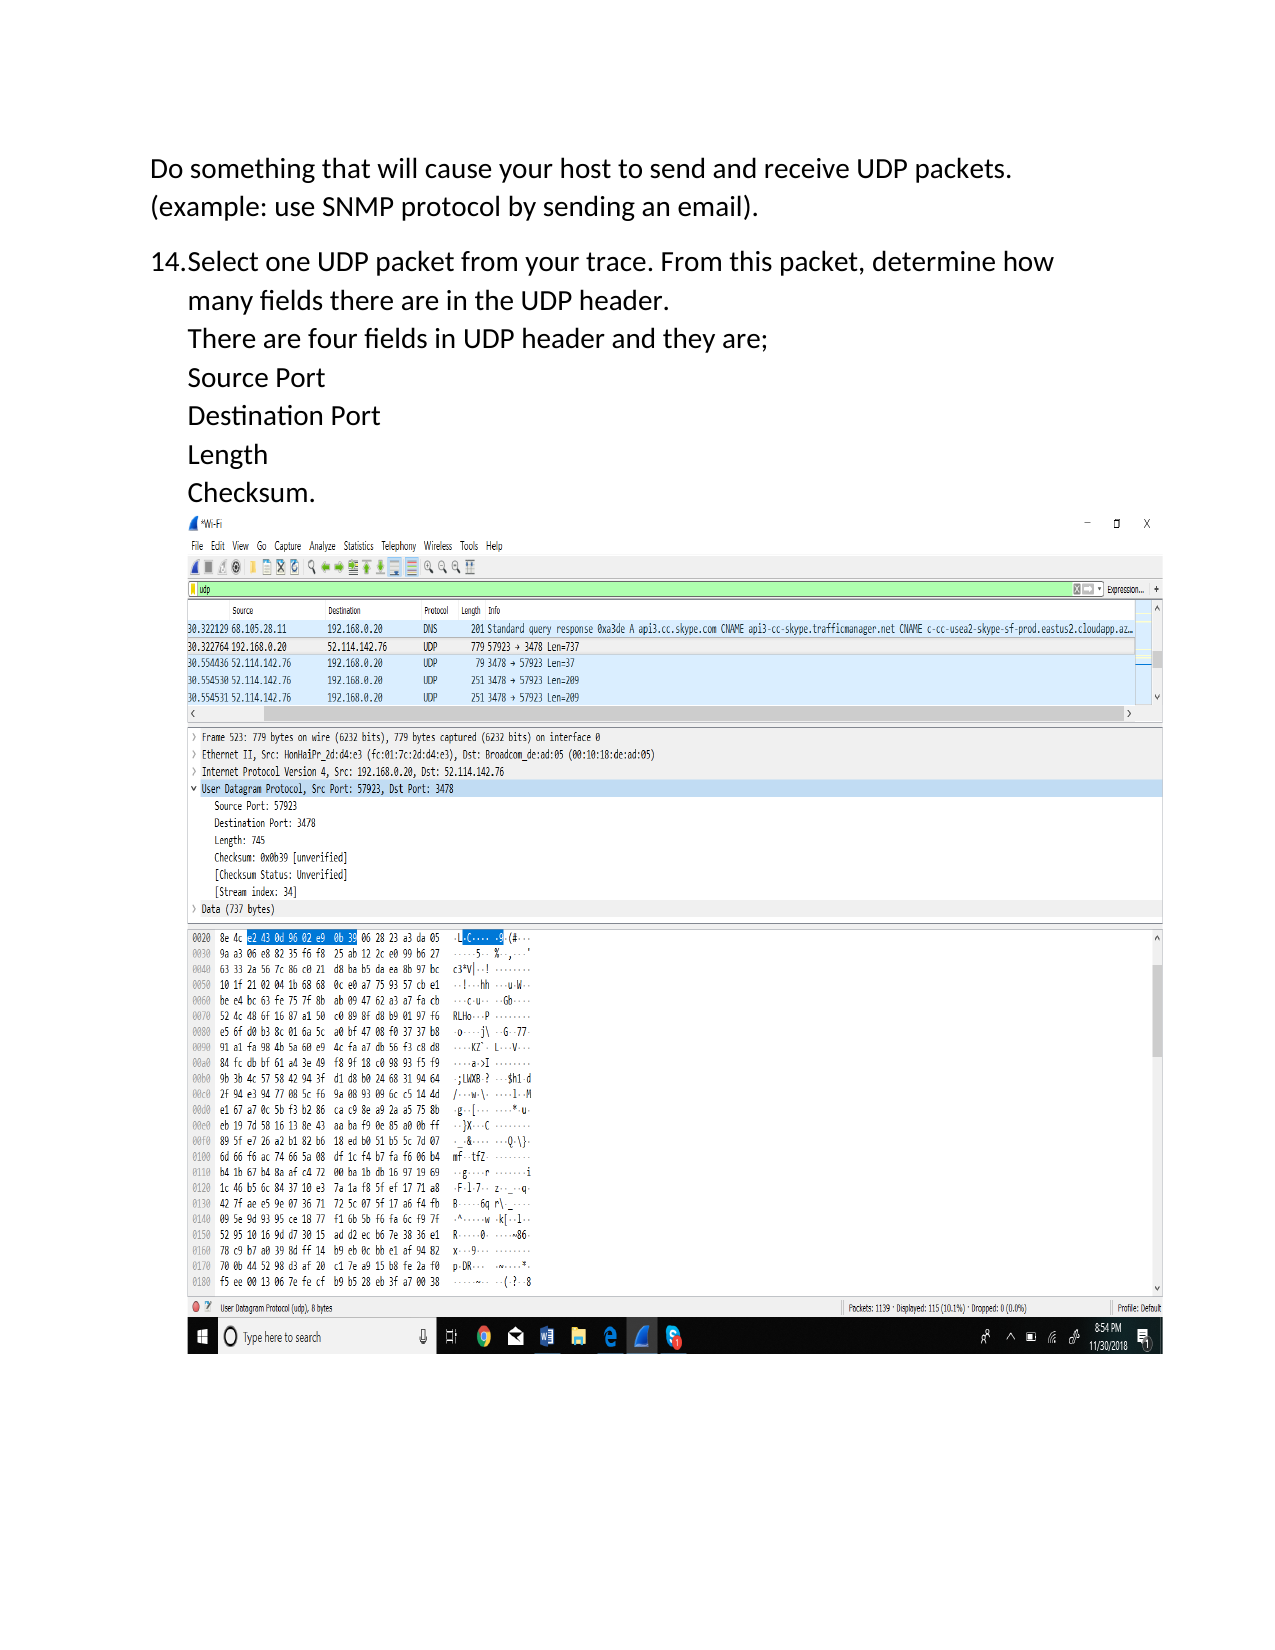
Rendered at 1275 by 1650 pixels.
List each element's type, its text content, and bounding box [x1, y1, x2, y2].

list Checksum. [187, 474, 1125, 510]
list Length [187, 436, 1125, 471]
text Do something that will cause your host to send and receive UDP packets. (example: use SNMP protocol by sending an email). [150, 150, 1125, 224]
list There are four fields in UDP header and they are; [187, 320, 1125, 356]
picture [187, 512, 1163, 1354]
list Destination Port [187, 397, 1125, 433]
list Select one UDP packet from your trace. From this packet, determine how many fields there are in the UDP header. [150, 243, 1125, 318]
list Source Port [187, 359, 1125, 394]
